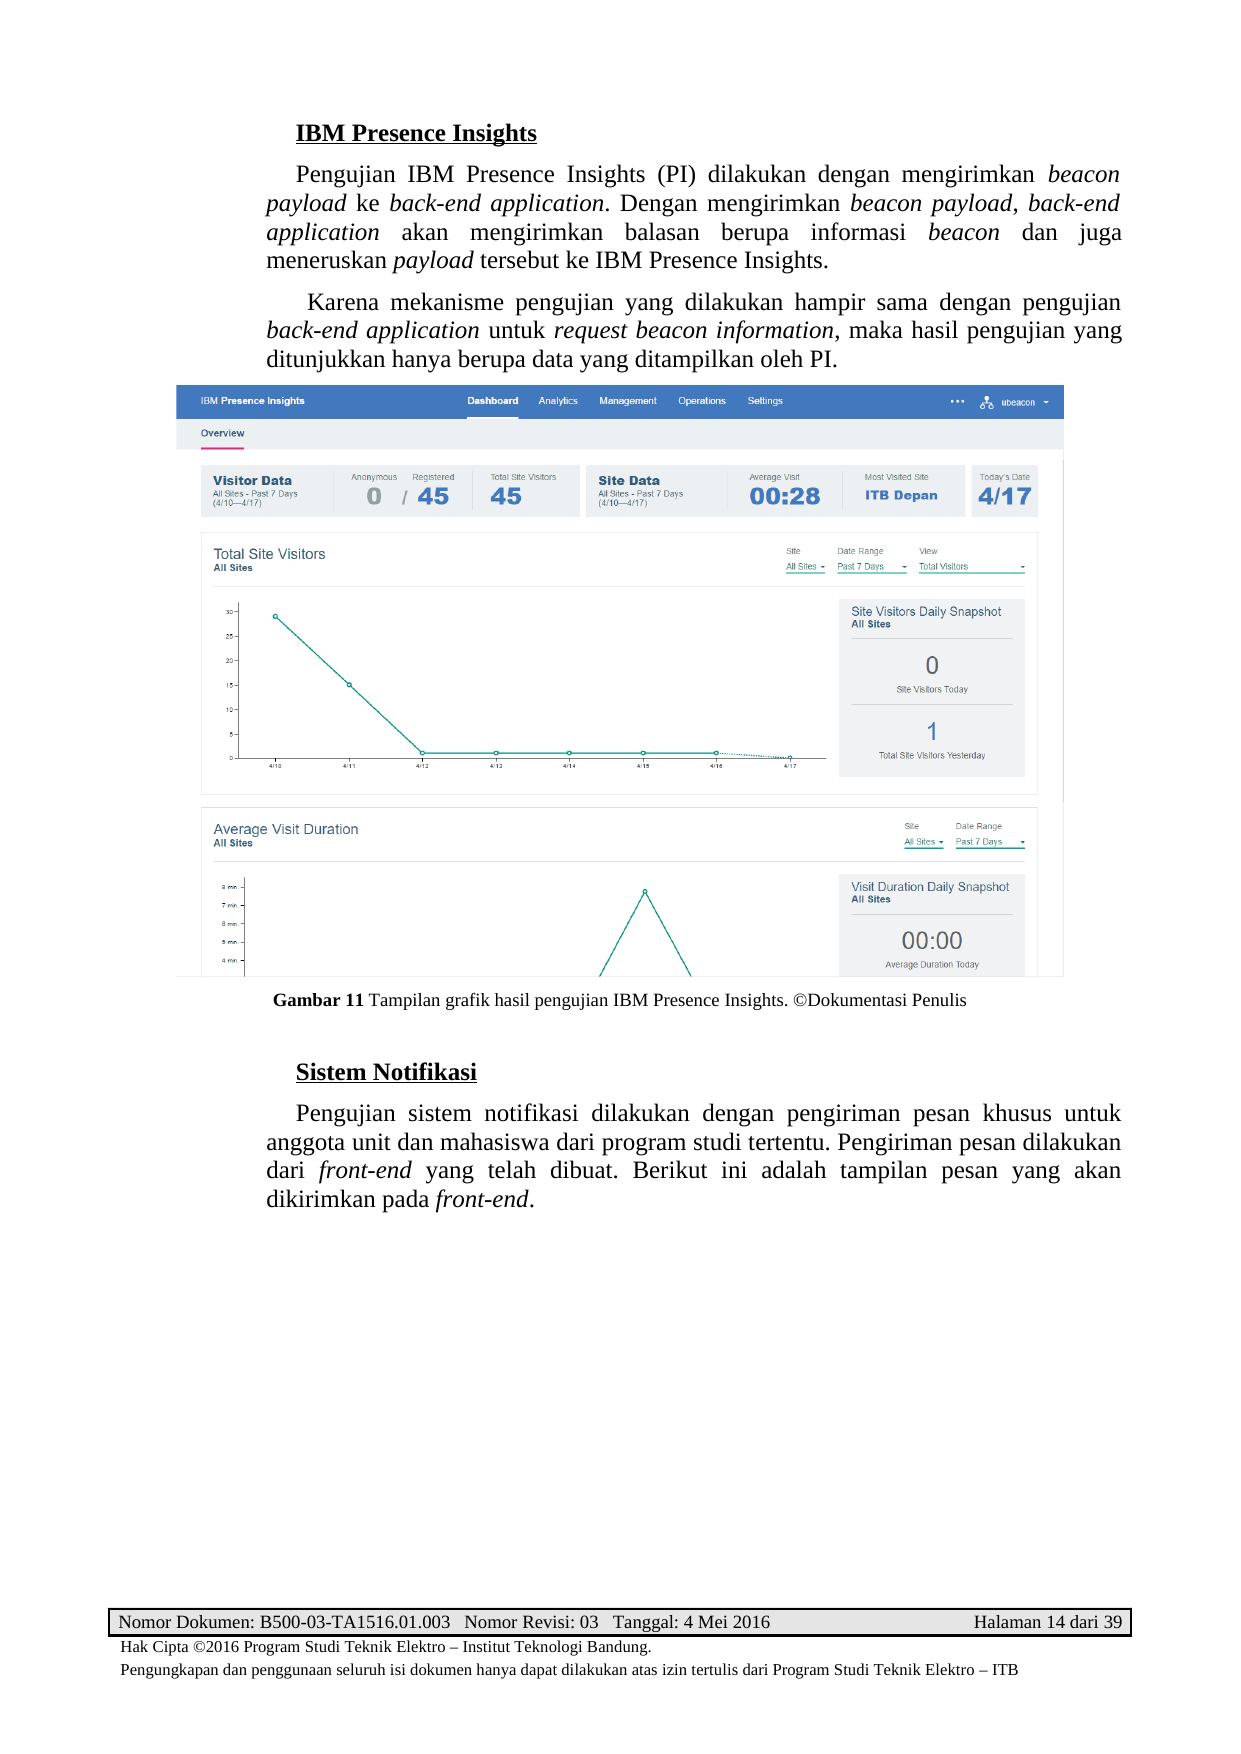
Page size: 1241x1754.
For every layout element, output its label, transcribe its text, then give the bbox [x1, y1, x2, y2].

text Sistem Notifikasi [266, 1057, 1122, 1086]
text Karena mekanisme pengujian yang dilakukan hampir sama dengan pengujian back-end application untuk request beacon information, maka hasil pengujian yang ditunjukkan hanya berupa data yang ditampilkan oleh PI. [266, 287, 1122, 373]
text Pengujian IBM Presence Insights (PI) dilakukan dengan mengirimkan beacon payload ke back-end application. Dengan mengirimkan beacon payload, back-end application akan mengirimkan balasan berupa informasi beacon dan juga meneruskan payload tersebut ke IBM Presence Insights. [266, 159, 1122, 274]
text Gambar 11 Tampilan grafik hasil pengujian IBM Presence Insights. ©Dokumentasi Penulis [118, 989, 1122, 1010]
picture [176, 385, 1064, 977]
text IBM Presence Insights [266, 118, 1122, 147]
text Pengujian sistem notifikasi dilakukan dengan pengiriman pesan khusus untuk anggota unit dan mahasiswa dari program studi tertentu. Pengiriman pesan dilakukan dari front-end yang telah dibuat. Berikut ini adalah tampilan pesan yang akan dikirimkan pada front-end. [266, 1098, 1122, 1213]
